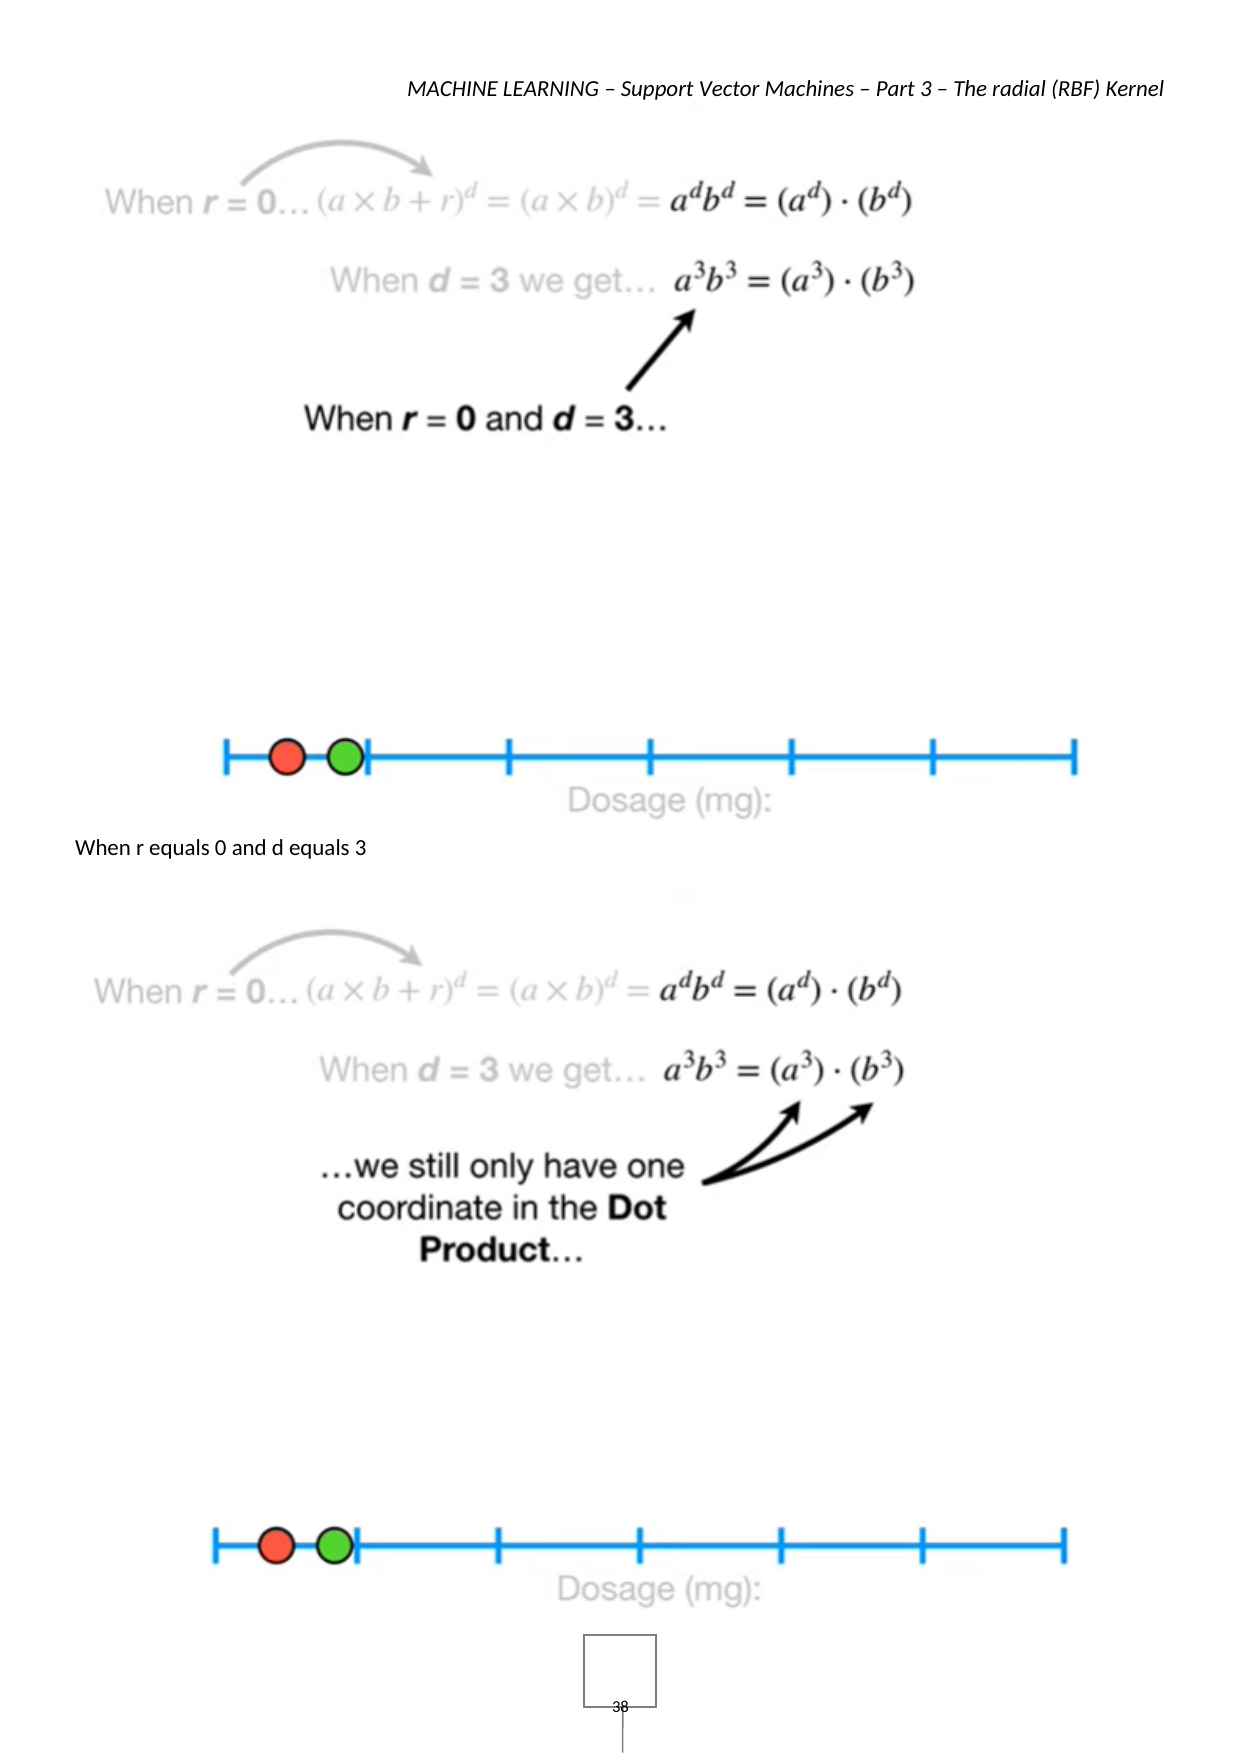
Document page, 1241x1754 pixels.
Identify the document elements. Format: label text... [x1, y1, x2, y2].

picture [75, 889, 1133, 1632]
picture [75, 101, 1152, 834]
text When r equals 0 and d equals 3 [75, 833, 1165, 861]
